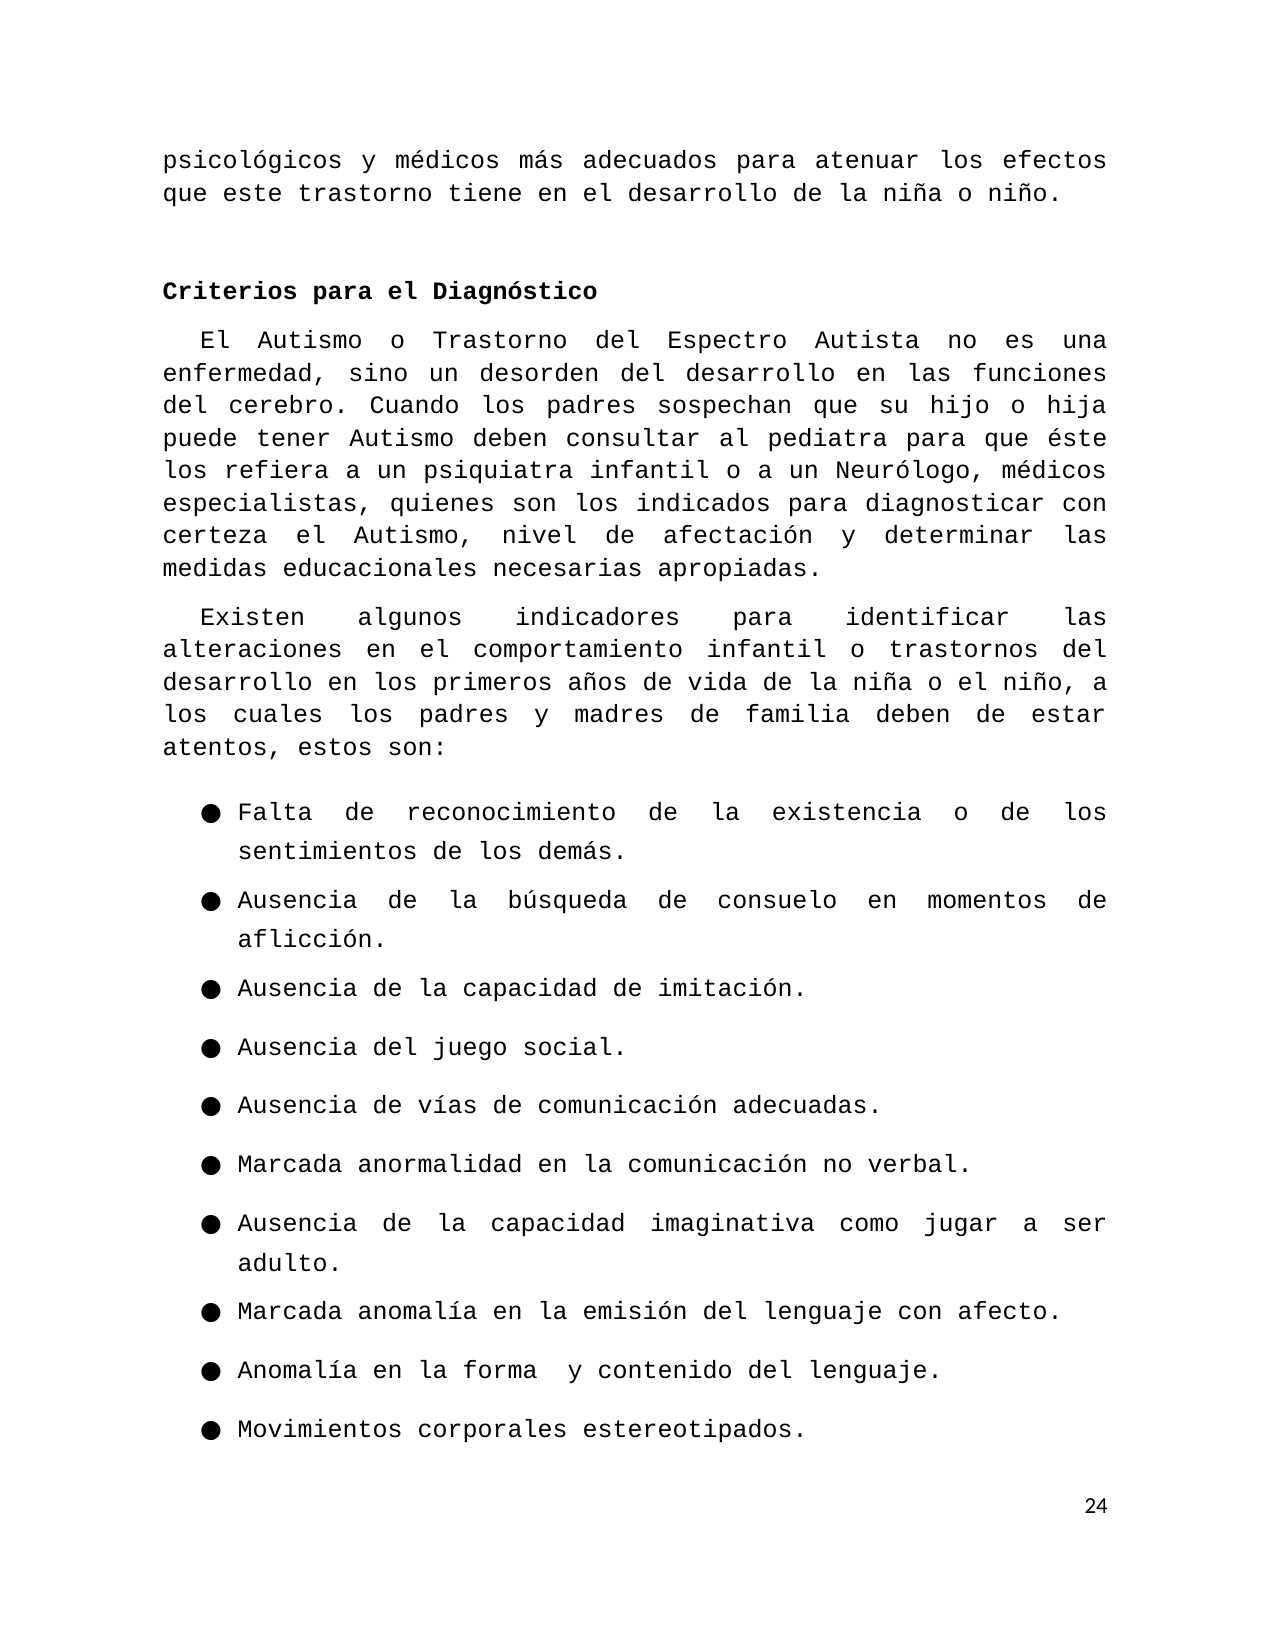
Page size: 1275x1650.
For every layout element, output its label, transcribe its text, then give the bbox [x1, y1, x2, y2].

list Ausencia de la capacidad imaginativa como jugar a ser adulto. [200, 1195, 1107, 1278]
list Falta de reconocimiento de la existencia o de los sentimientos de los demás. [200, 783, 1107, 867]
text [162, 148, 1107, 208]
list Ausencia de vías de comunicación adecuadas. [200, 1077, 1107, 1128]
text Existen algunos indicadores para identificar las alteraciones en el comportamiento infantil o trastornos del desarrollo en los primeros años de vida de la niña o el niño, a los cuales los padres y madres de familia deben de estar atentos, estos son: [162, 604, 1107, 763]
list Movimientos corporales estereotipados. [200, 1400, 1107, 1452]
list Ausencia de la búsqueda de consuelo en momentos de aflicción. [200, 871, 1107, 955]
list Anomalía en la forma y contenido del lenguaje. [200, 1341, 1107, 1393]
list Ausencia del juego social. [200, 1018, 1107, 1069]
list Marcada anormalidad en la comunicación no verbal. [200, 1136, 1107, 1187]
text Criterios para el Diagnóstico [162, 278, 1107, 307]
list Ausencia de la capacidad de imitación. [200, 959, 1107, 1011]
text El Autismo o Trastorno del Espectro Autista no es una enfermedad, sino un desorden del desarrollo en las funciones del cerebro. Cuando los padres sospechan que su hijo o hija puede tener Autismo deben consultar al pediatra para que éste los refiera a un psiquiatra infantil o a un Neurólogo, médicos especialistas, quienes son los indicados para diagnosticar con certeza el Autismo, nivel de afectación y determinar las medidas educacionales necesarias apropiadas. [162, 328, 1107, 583]
list Marcada anomalía en la emisión del lenguaje con afecto. [200, 1283, 1107, 1334]
